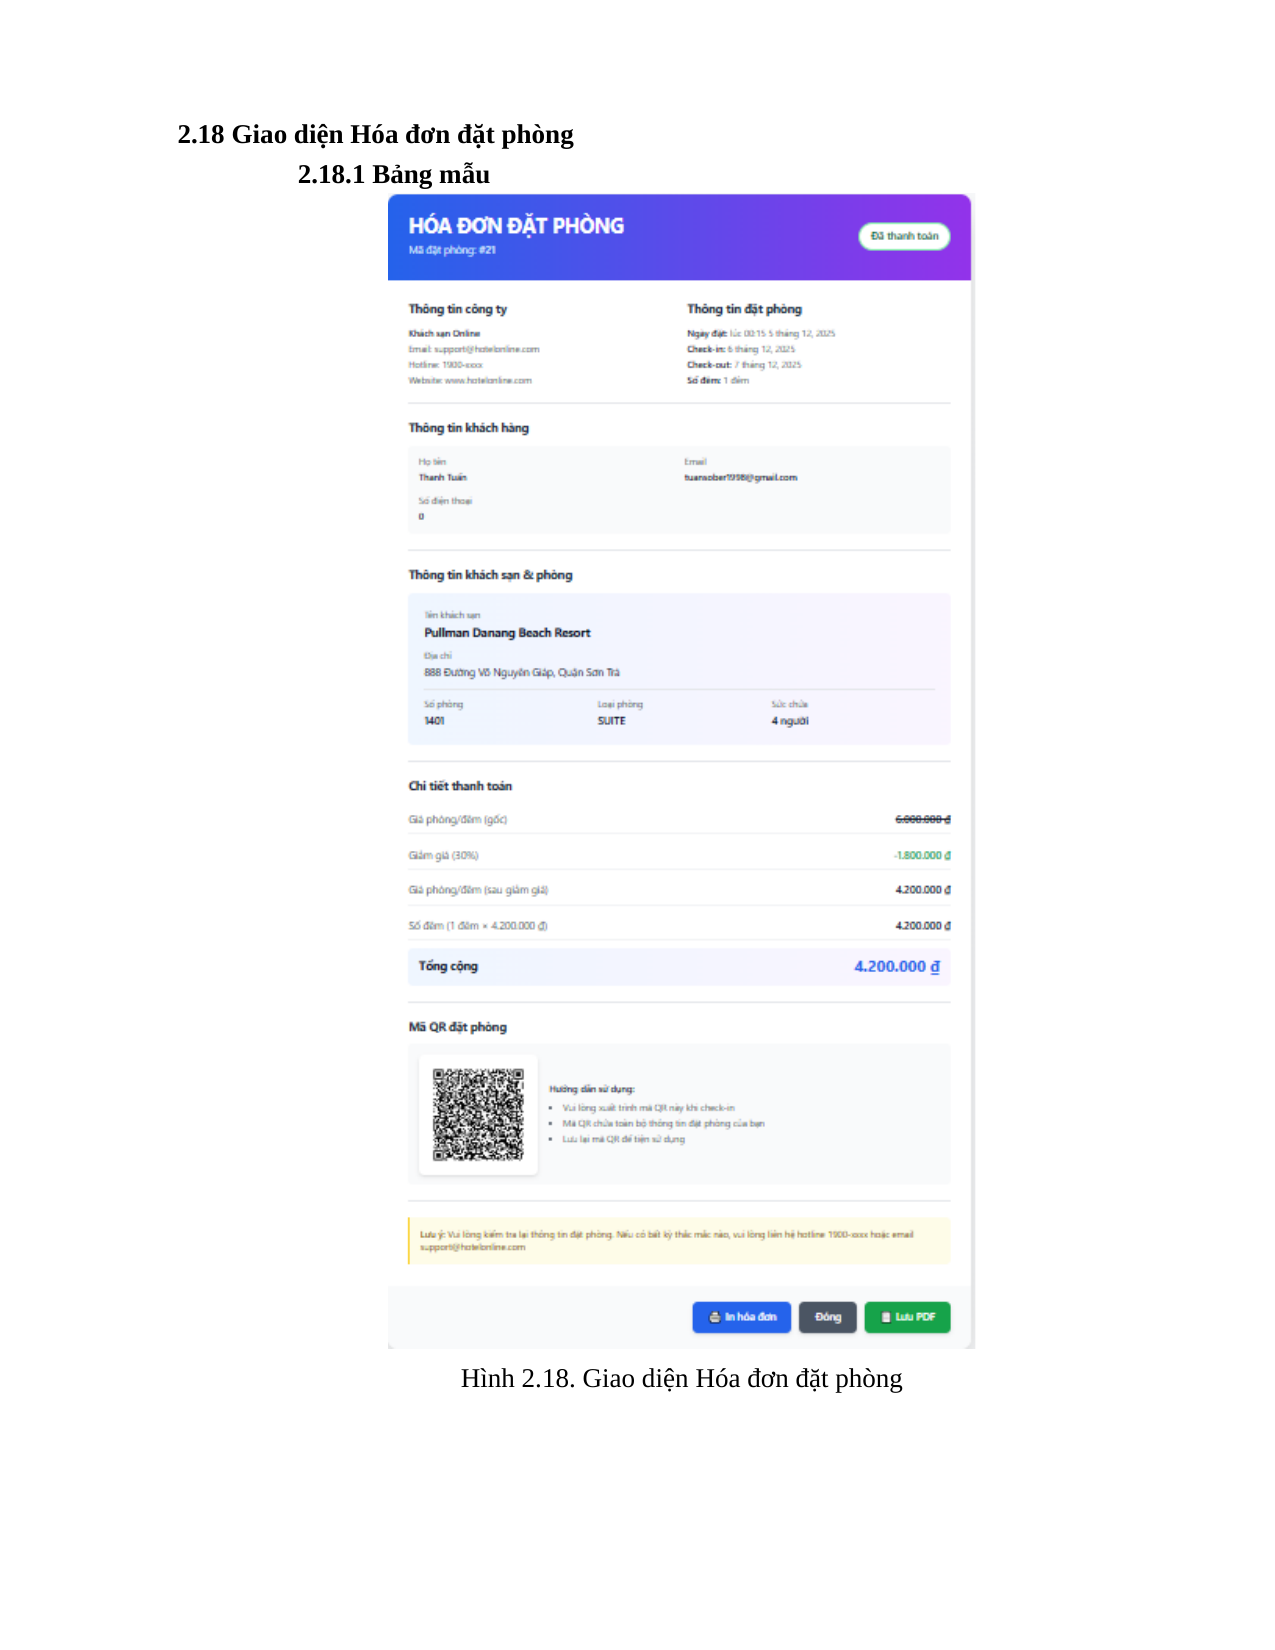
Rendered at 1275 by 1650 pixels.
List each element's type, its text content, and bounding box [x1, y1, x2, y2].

text Hình 2.18. Giao diện Hóa đơn đặt phòng [177, 1362, 1186, 1393]
picture [388, 193, 976, 1349]
subtitle 2.18.1 Bảng mẫu [298, 158, 1186, 189]
subtitle 2.18 Giao diện Hóa đơn đặt phòng [177, 118, 1186, 149]
